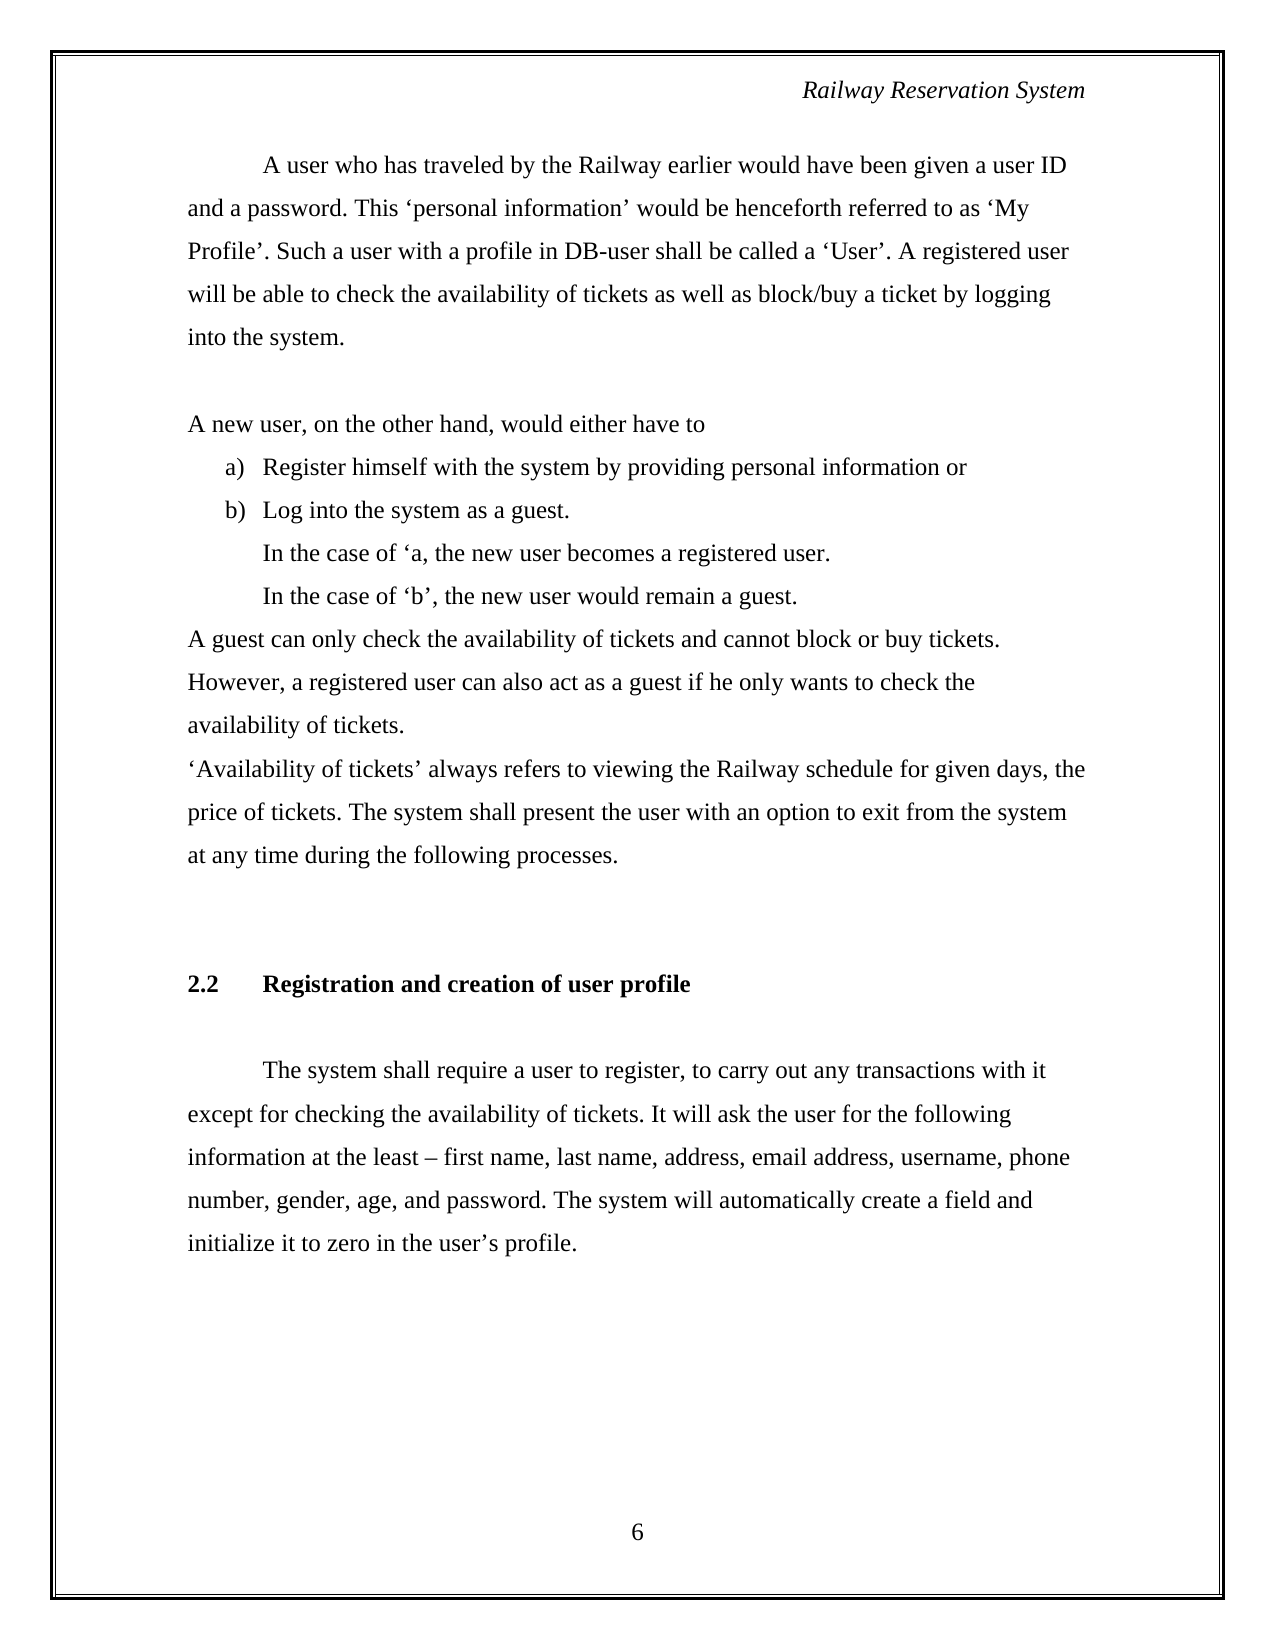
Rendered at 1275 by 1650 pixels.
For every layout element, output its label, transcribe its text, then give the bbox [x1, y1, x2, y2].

text ‘Availability of tickets’ always refers to viewing the Railway schedule for given days, the price of tickets. The system shall present the user with an option to exit from the system at any time during the following processes. [187, 754, 1087, 869]
text However, a registered user can also act as a guest if he only wants to check the availability of tickets. [187, 667, 1087, 739]
text The system shall require a user to register, to carry out any transactions with it except for checking the availability of tickets. It will ask the user for the following information at the least – first name, last name, address, email address, username, phone number, gender, age, and password. The system will automatically create a field and initialize it to zero in the user’s profile. [187, 1056, 1087, 1257]
text In the case of ‘a, the new user becomes a registered user. [225, 538, 1087, 567]
text A user who has traveled by the Railway earlier would have been given a user ID and a password. This ‘personal information’ would be henceforth referred to as ‘My Profile’. Such a user with a profile in DB-user shall be called a ‘User’. A registered user will be able to check the availability of tickets as well as block/buy a ticket by logging into the system. [187, 150, 1087, 351]
text A new user, on the other hand, would either have to [187, 409, 1087, 437]
text 2.2 Registration and creation of user profile [187, 969, 1087, 998]
list Log into the system as a guest. [225, 495, 1087, 524]
list Register himself with the system by providing personal information or [225, 452, 1087, 481]
text In the case of ‘b’, the new user would remain a guest. [187, 581, 1087, 610]
text A guest can only check the availability of tickets and cannot block or buy tickets. [187, 624, 1087, 653]
